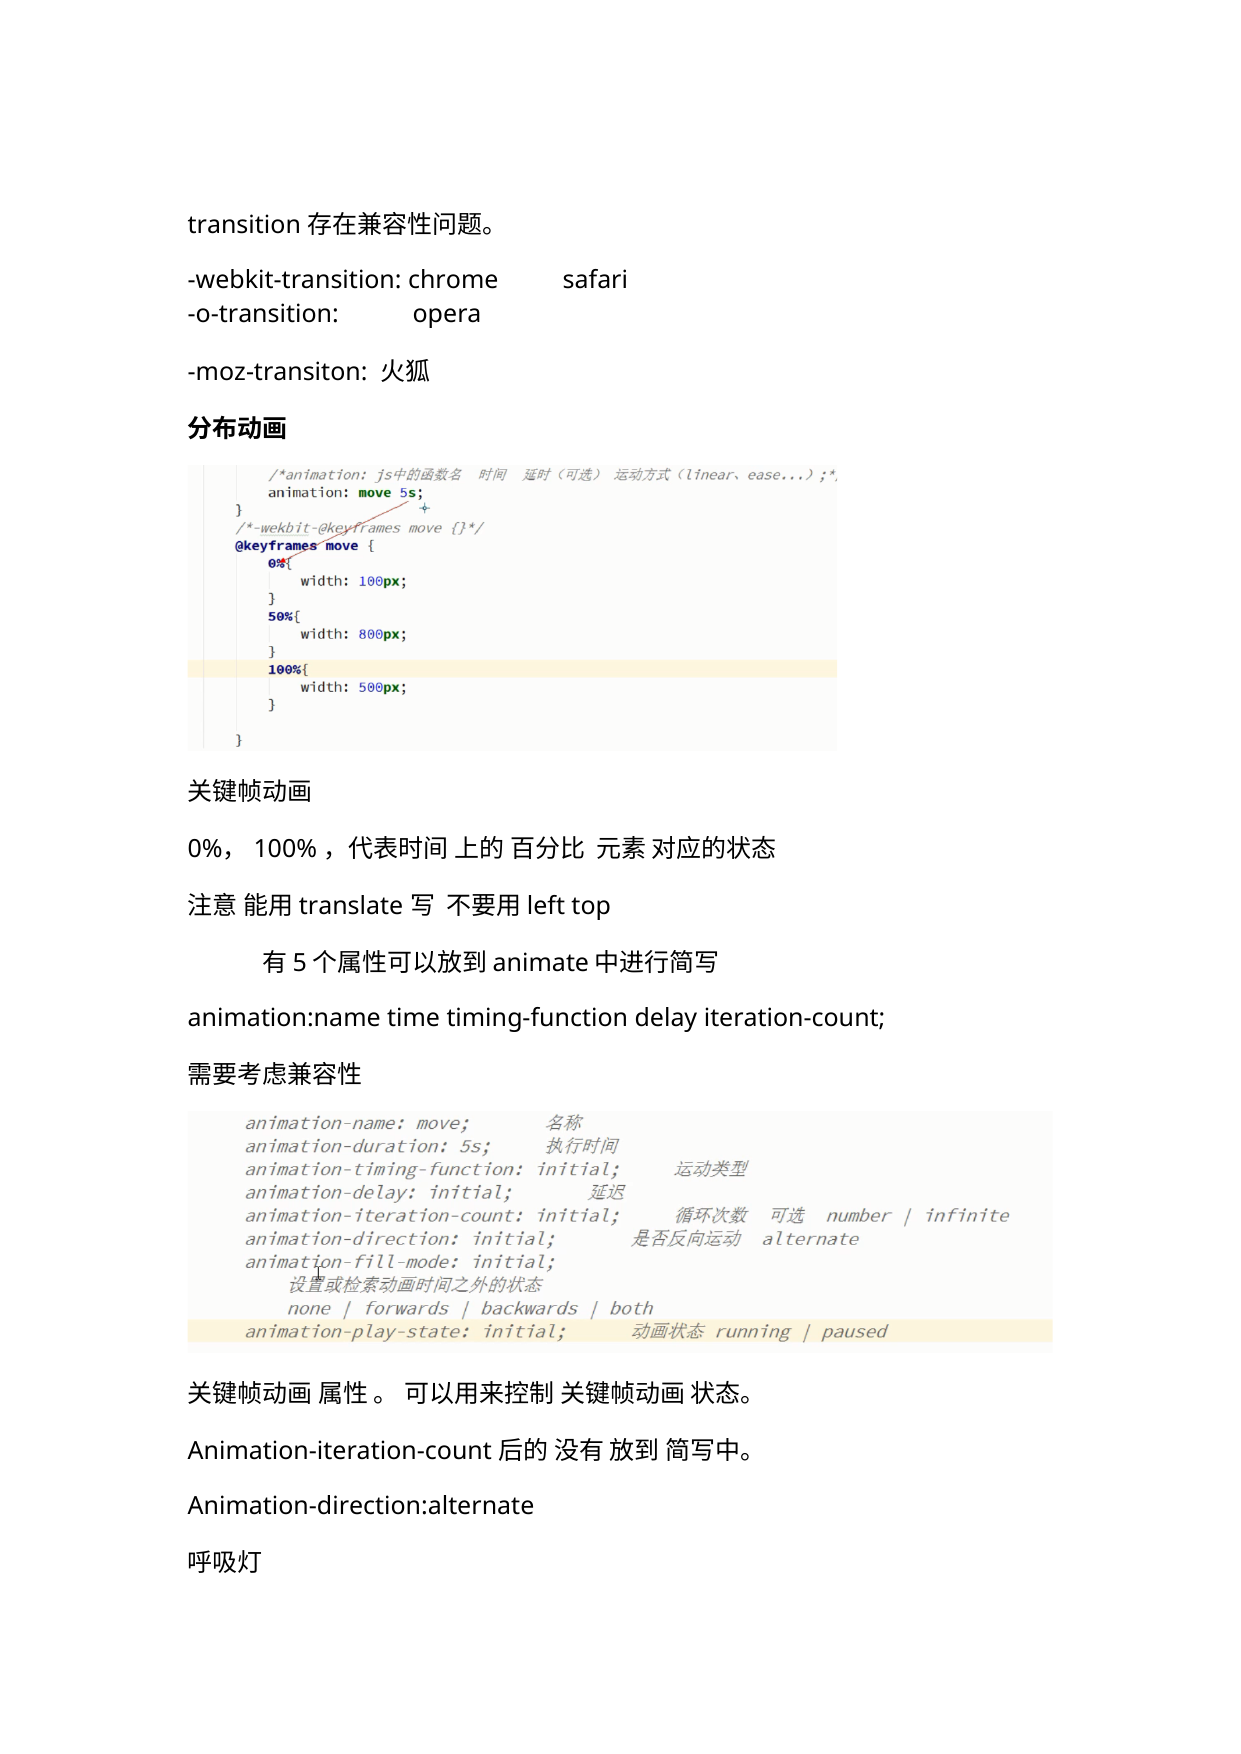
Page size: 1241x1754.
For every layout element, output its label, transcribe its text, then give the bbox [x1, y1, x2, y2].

text 有5个属性可以放到 animate中进行简写 [187, 942, 1053, 979]
picture [187, 465, 838, 751]
text -moz-transiton: 火狐 [187, 351, 1053, 387]
picture [187, 1111, 1053, 1353]
text 分布动画 [187, 408, 1053, 444]
text Animation-direction:alternate [187, 1488, 1053, 1522]
text Animation-iteration-count 后的 没有 放到 简写中。 [187, 1431, 1053, 1467]
text 注意 能用 translate 写 不要用 left top [187, 885, 1053, 922]
text 0%， 100% ，代表时间 上的 百分比 元素 对应的状态 [187, 828, 1053, 864]
text 关键帧动画 [187, 771, 1053, 807]
text -webkit-transition: chrome safari -o-transition: opera [187, 262, 1053, 330]
text 关键帧动画 属性 。 可以用来控制 关键帧动画 状态。 [187, 1374, 1053, 1410]
text animation:name time timing-function delay iteration-count; [187, 999, 1053, 1034]
text 呼吸灯 [187, 1543, 1053, 1579]
text 需要考虑兼容性 [187, 1054, 1053, 1091]
text transition 存在兼容性问题。 [187, 205, 1053, 241]
